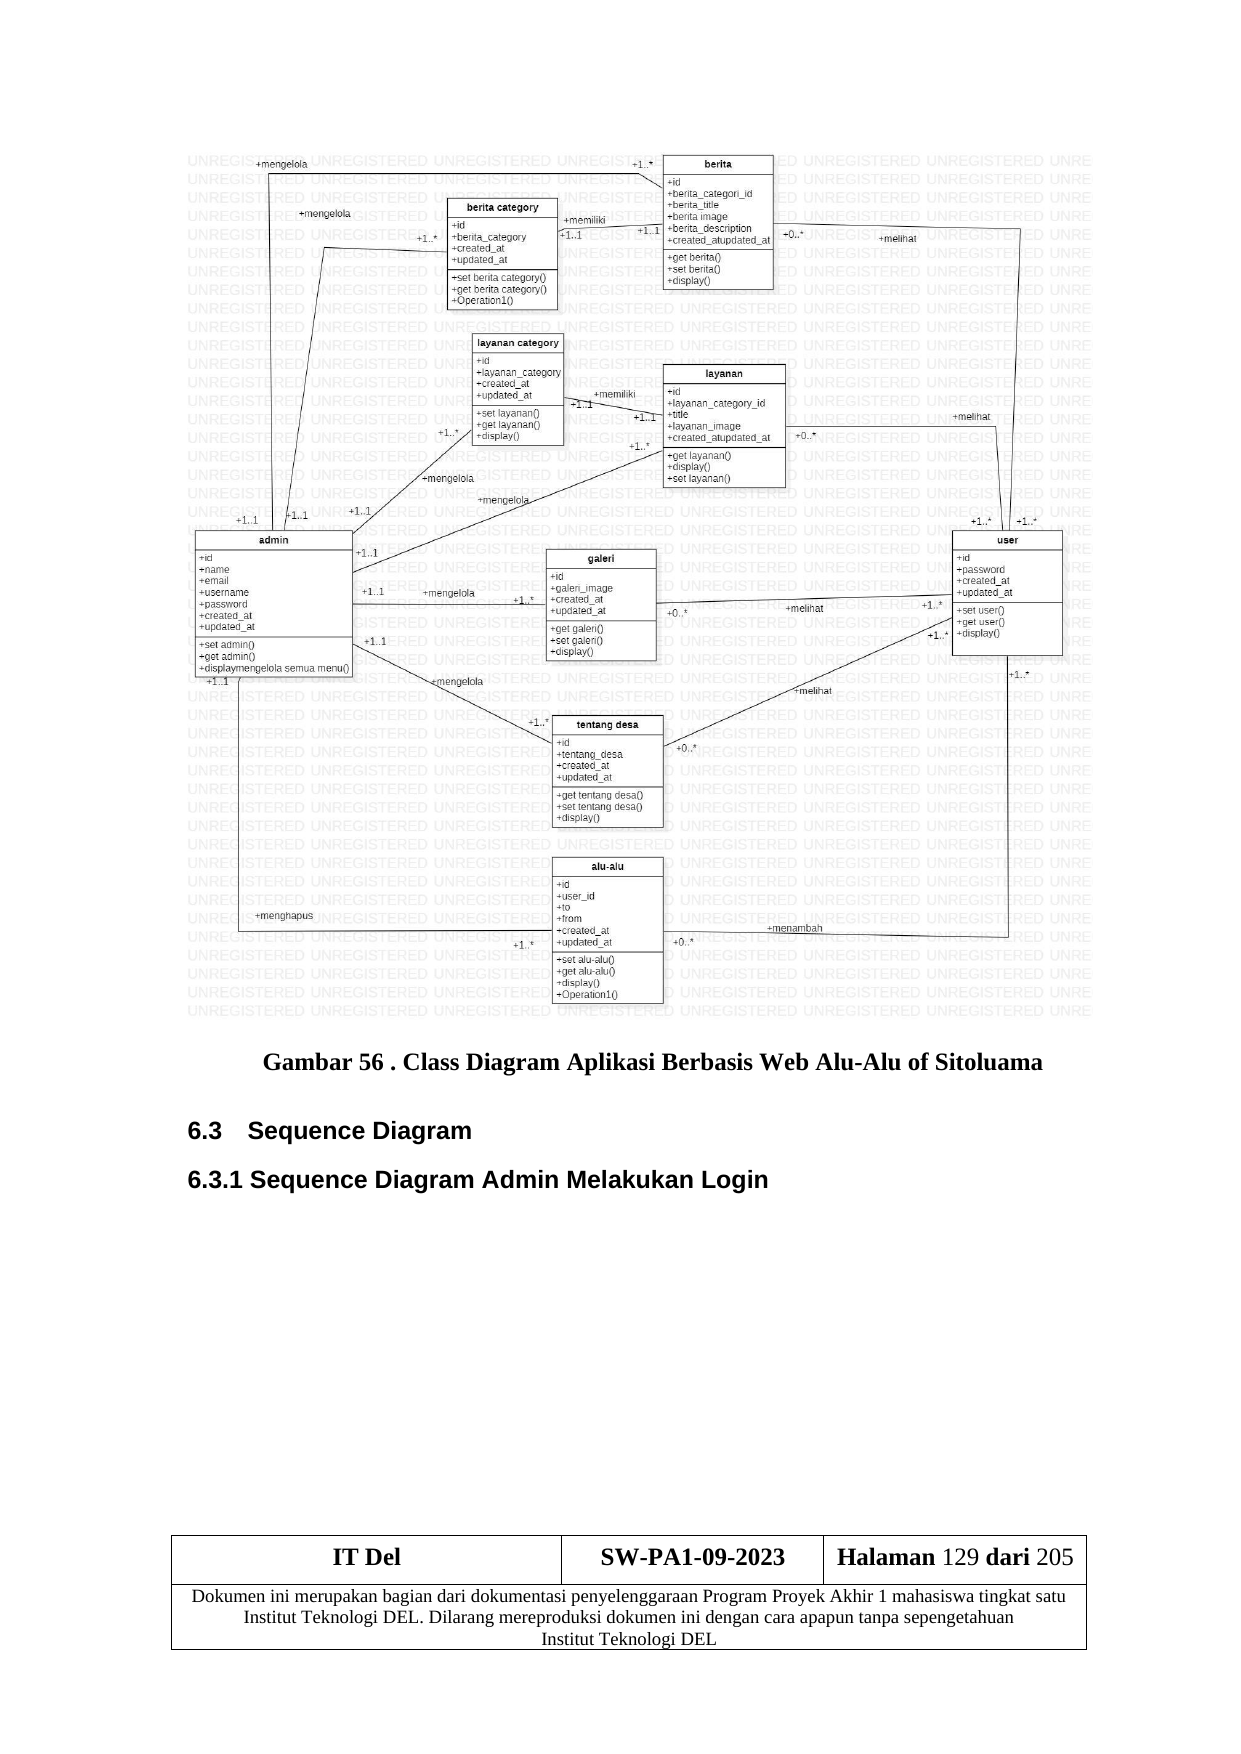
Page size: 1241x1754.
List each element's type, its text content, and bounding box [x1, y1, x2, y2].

text 6.3.1 Sequence Diagram Admin Melakukan Login [187, 1165, 1092, 1194]
picture [187, 147, 1093, 1034]
text Gambar 56 . Class Diagram Aplikasi Berbasis Web Alu-Alu of Sitoluama [187, 1047, 1092, 1076]
subtitle Sequence Diagram [187, 1116, 1092, 1144]
